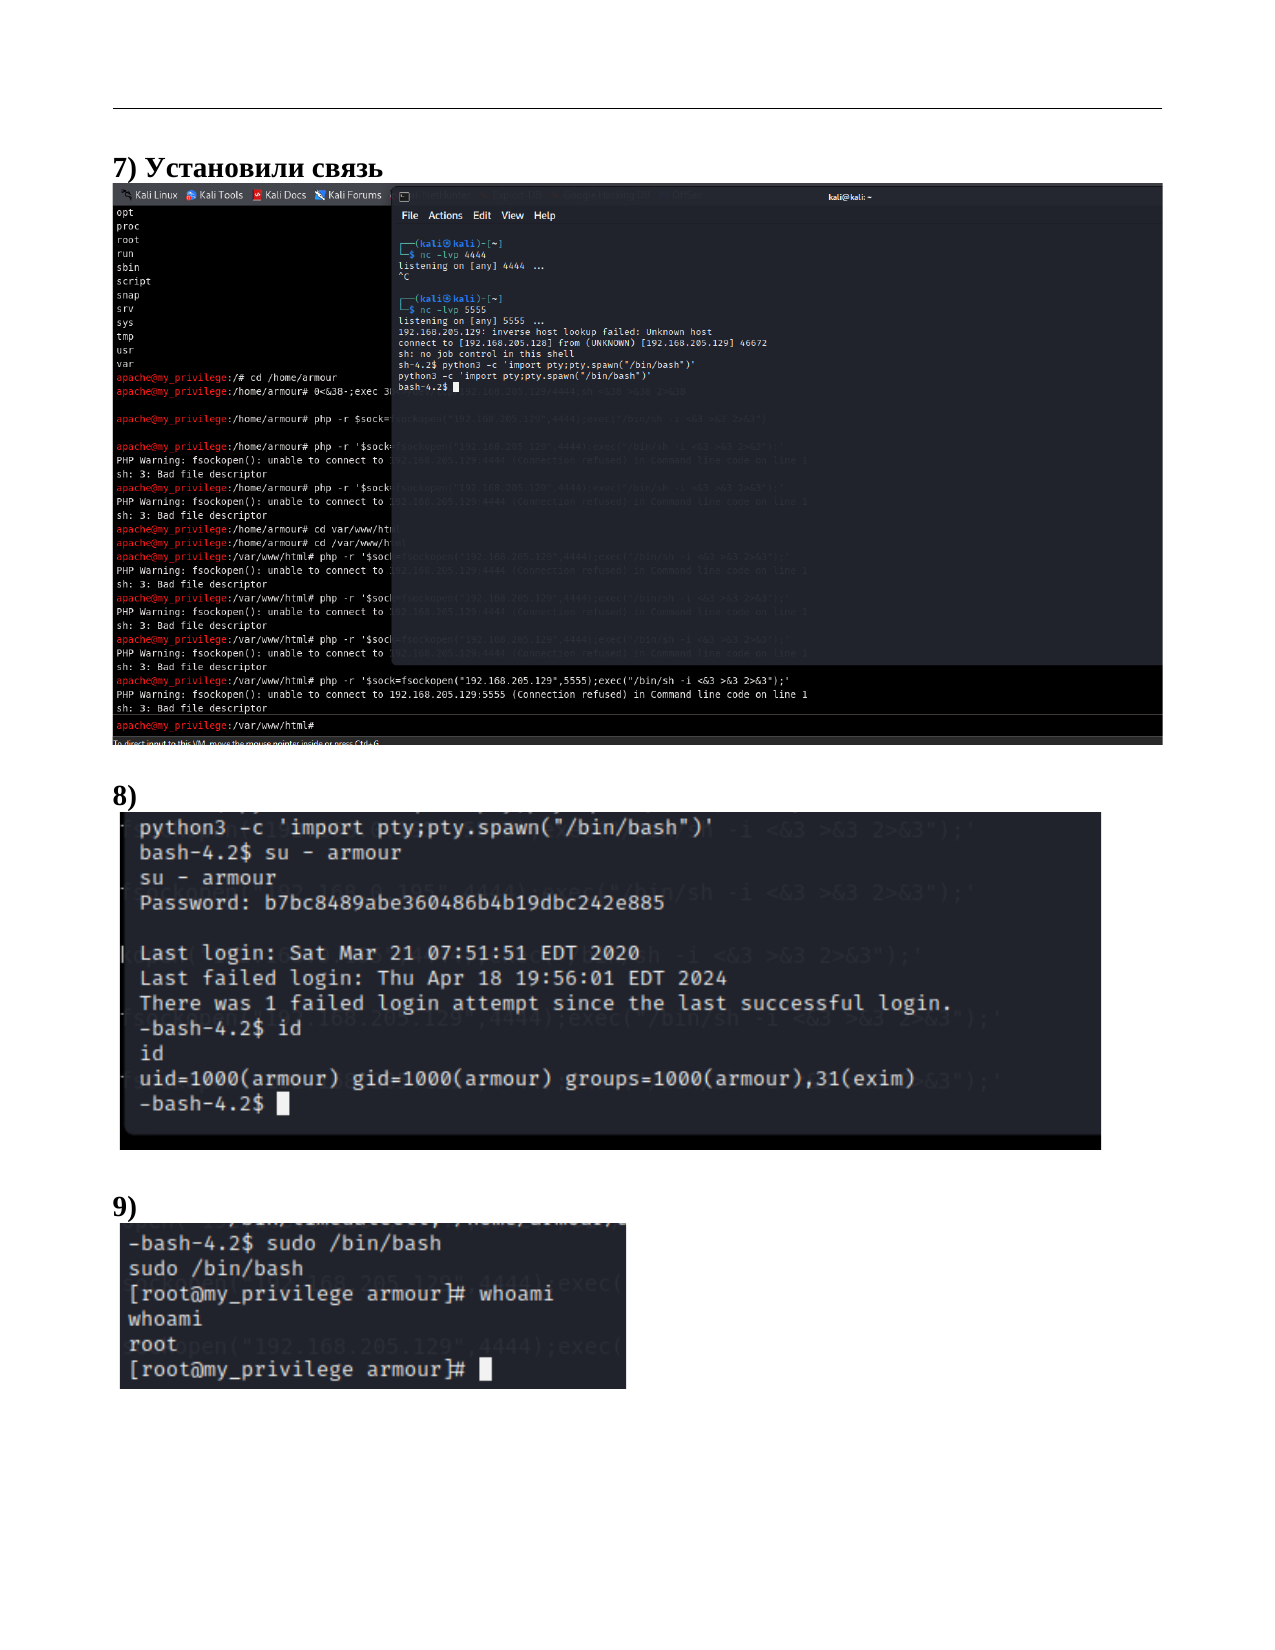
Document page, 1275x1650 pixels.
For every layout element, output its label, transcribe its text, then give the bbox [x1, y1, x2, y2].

picture [119, 812, 1102, 1150]
picture [119, 1223, 627, 1389]
text 7) Установили связь 8) 9) [112, 150, 1162, 183]
picture [112, 183, 1163, 745]
